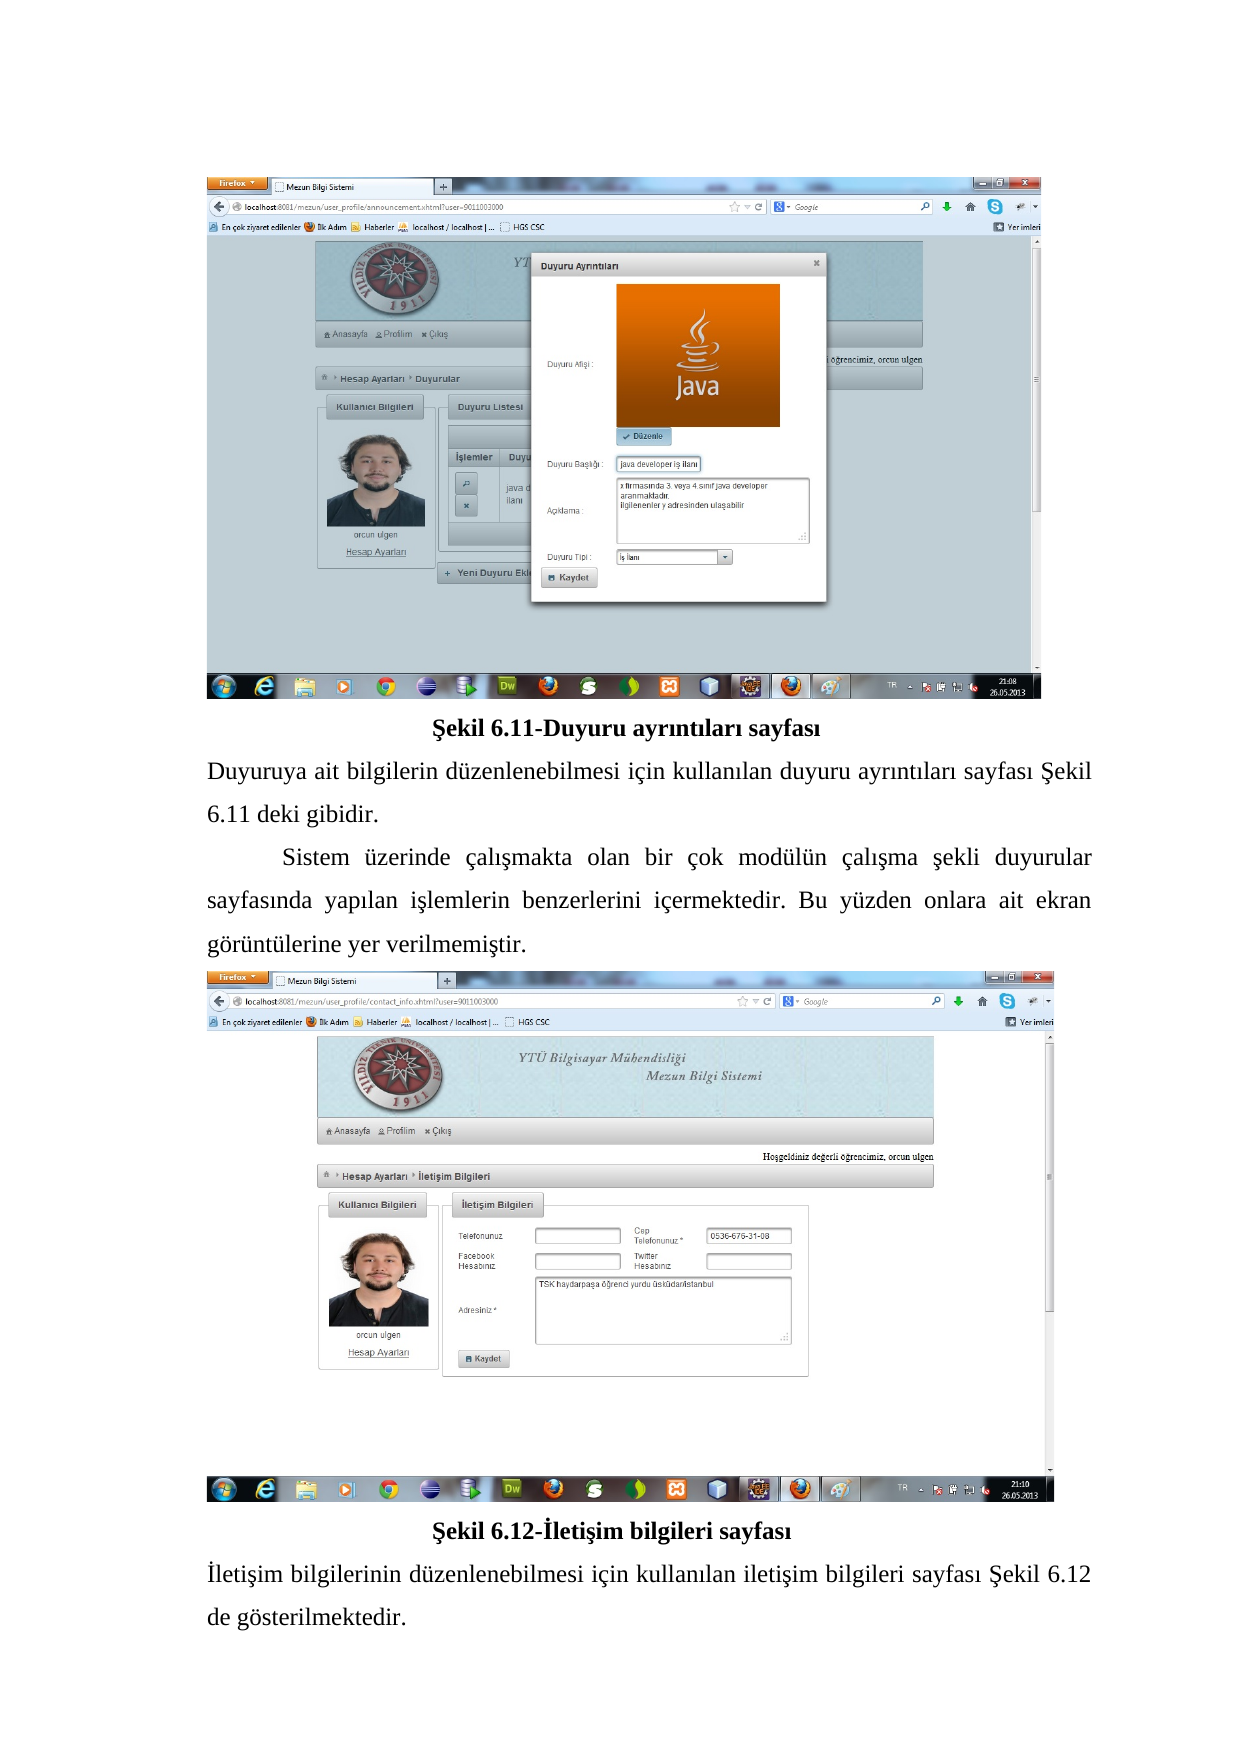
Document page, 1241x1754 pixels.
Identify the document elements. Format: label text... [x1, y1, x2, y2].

picture [206, 177, 1042, 699]
text İletişim bilgilerinin düzenlenebilmesi için kullanılan iletişim bilgileri sayfası Şekil 6.12 de gösterilmektedir. [207, 1559, 1092, 1631]
text Sistem üzerinde çalışmakta olan bir çok modülün çalışma şekli duyurular sayfasında yapılan işlemlerin benzerlerini içermektedir. Bu yüzden onlara ait ekran görüntülerine yer verilmemiştir. [207, 842, 1092, 957]
text Duyuruya ait bilgilerin düzenlenebilmesi için kullanılan duyuru ayrıntıları sayfası Şekil 6.11 deki gibidir. [207, 756, 1092, 828]
picture [206, 971, 1055, 1502]
text Şekil 6.11-Duyuru ayrıntıları sayfası [357, 713, 1092, 742]
text Şekil 6.12-İletişim bilgileri sayfası [357, 1516, 1092, 1544]
